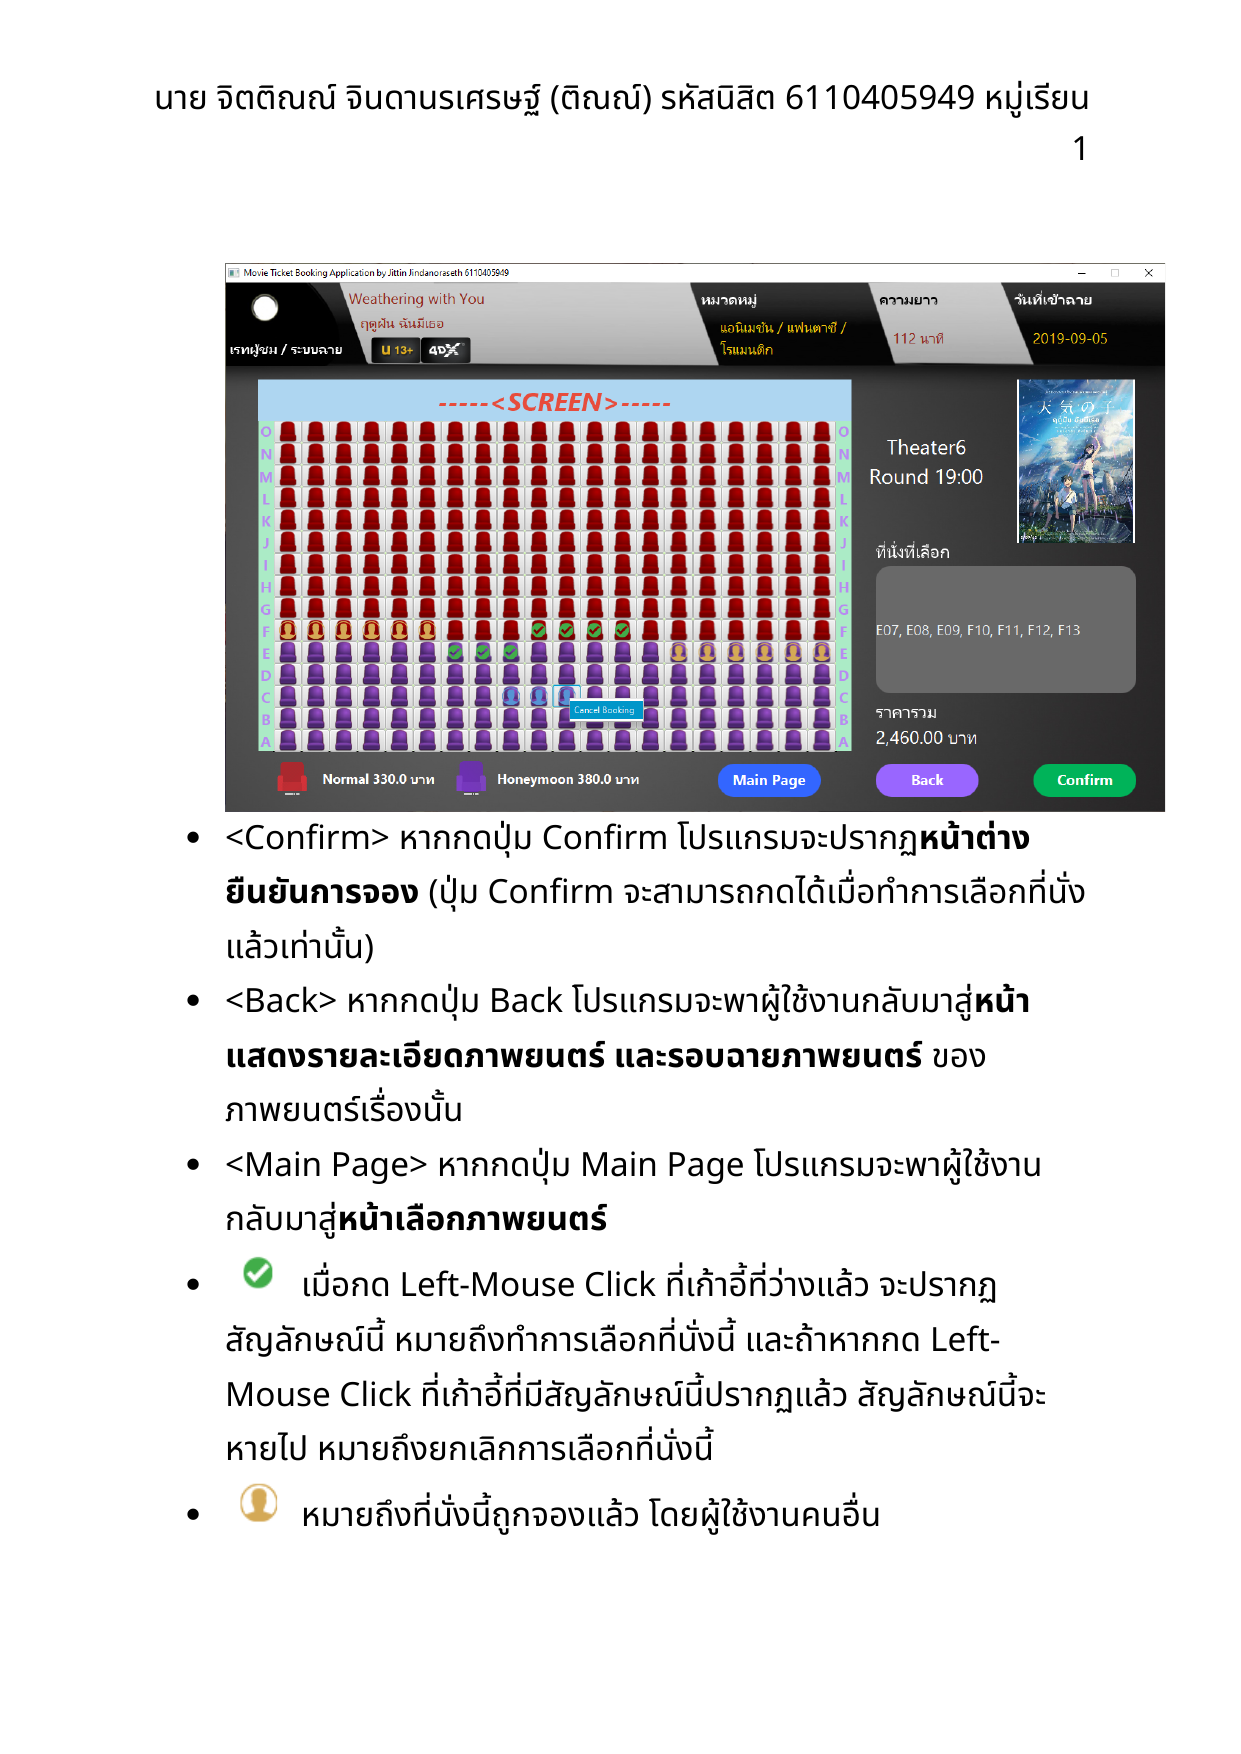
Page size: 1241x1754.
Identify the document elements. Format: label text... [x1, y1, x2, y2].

picture [225, 1479, 293, 1527]
picture [225, 263, 1166, 812]
list หมายถึงที่นั่งนี้ถูกจองแล้ว โดยผู้ใช้งานคนอื่น [187, 1479, 1090, 1542]
picture [225, 1249, 293, 1297]
list <Confirm> หากกดปุ่ม Confirm โปรแกรมจะปรากฏหน้าต่างยืนยันการจอง (ปุ่ม Confirm จะสามารถกดได้เมื่อทำการเลือกที่นั่งแล้วเท่านั้น) [187, 813, 1090, 973]
list <Back> หากกดปุ่ม Back โปรแกรมจะพาผู้ใช้งานกลับมาสู่หน้าแสดงรายละเอียดภาพยนตร์ และรอบฉายภาพยนตร์ ของภาพยนตร์เรื่องนั้น [187, 977, 1090, 1137]
list เมื่อกด Left-Mouse Click ที่เก้าอี้ที่ว่างแล้ว จะปรากฏสัญลักษณ์นี้ หมายถึงทำการเลือกที่นั่งนี้ และถ้าหากกด Left-Mouse Click ที่เก้าอี้ที่มีสัญลักษณ์นี้ปรากฏแล้ว สัญลักษณ์นี้จะหายไป หมายถึงยกเลิกการเลือกที่นั่งนี้ [187, 1249, 1090, 1475]
list <Main Page> หากกดปุ่ม Main Page โปรแกรมจะพาผู้ใช้งานกลับมาสู่หน้าเลือกภาพยนตร์ [187, 1141, 1090, 1246]
